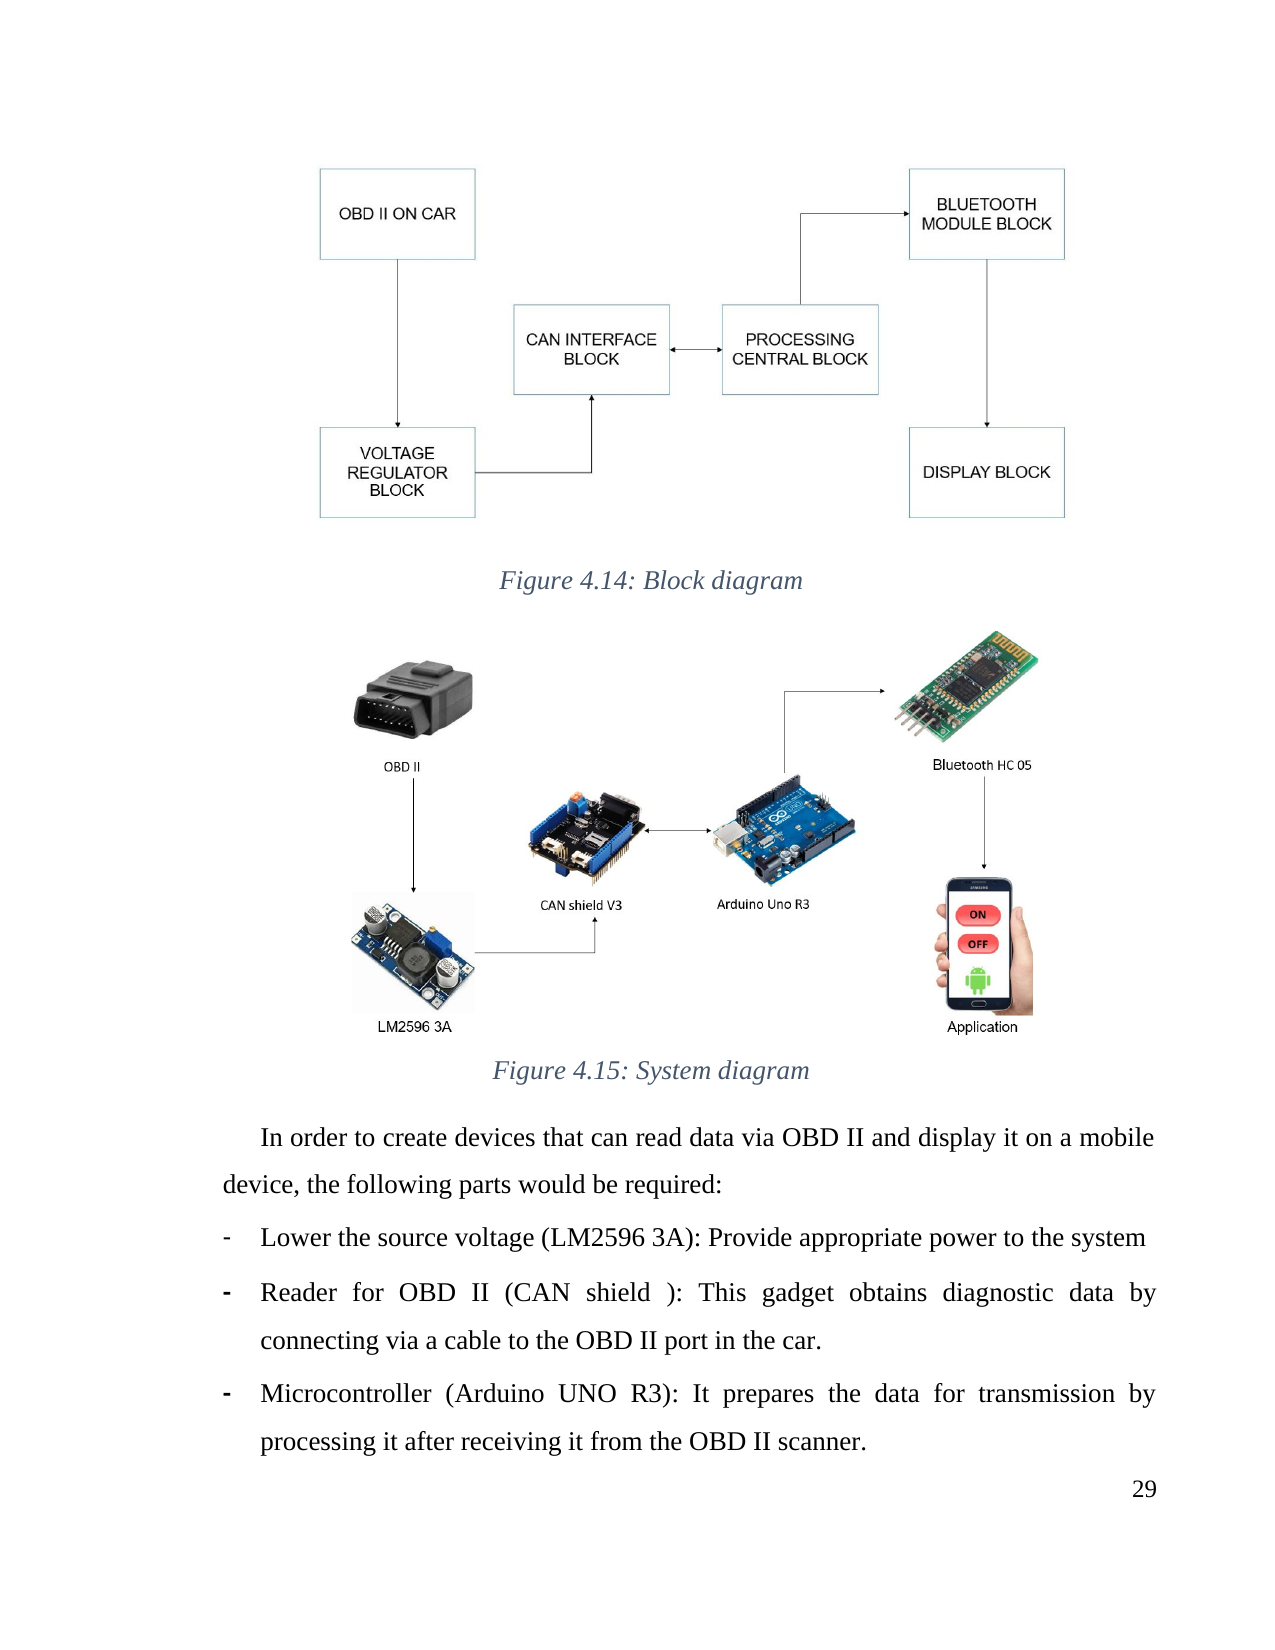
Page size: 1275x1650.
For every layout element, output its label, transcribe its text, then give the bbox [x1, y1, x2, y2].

list Microcontroller (Arduino UNO R3): It prepares the data for transmission by processing it after receiving it from the OBD II scanner. [223, 1377, 1157, 1456]
picture [327, 631, 1053, 1041]
list Reader for OBD II (CAN shield ): This gadget obtains diagnostic data by connecting via a cable to the OBD II port in the car. [223, 1276, 1157, 1355]
picture [310, 147, 1077, 552]
list Lower the source voltage (LM2596 3A): Provide appropriate power to the system [223, 1220, 1157, 1253]
text In order to create devices that can read data via OBD II and display it on a mobile device, the following parts would be required: [223, 1121, 1157, 1199]
